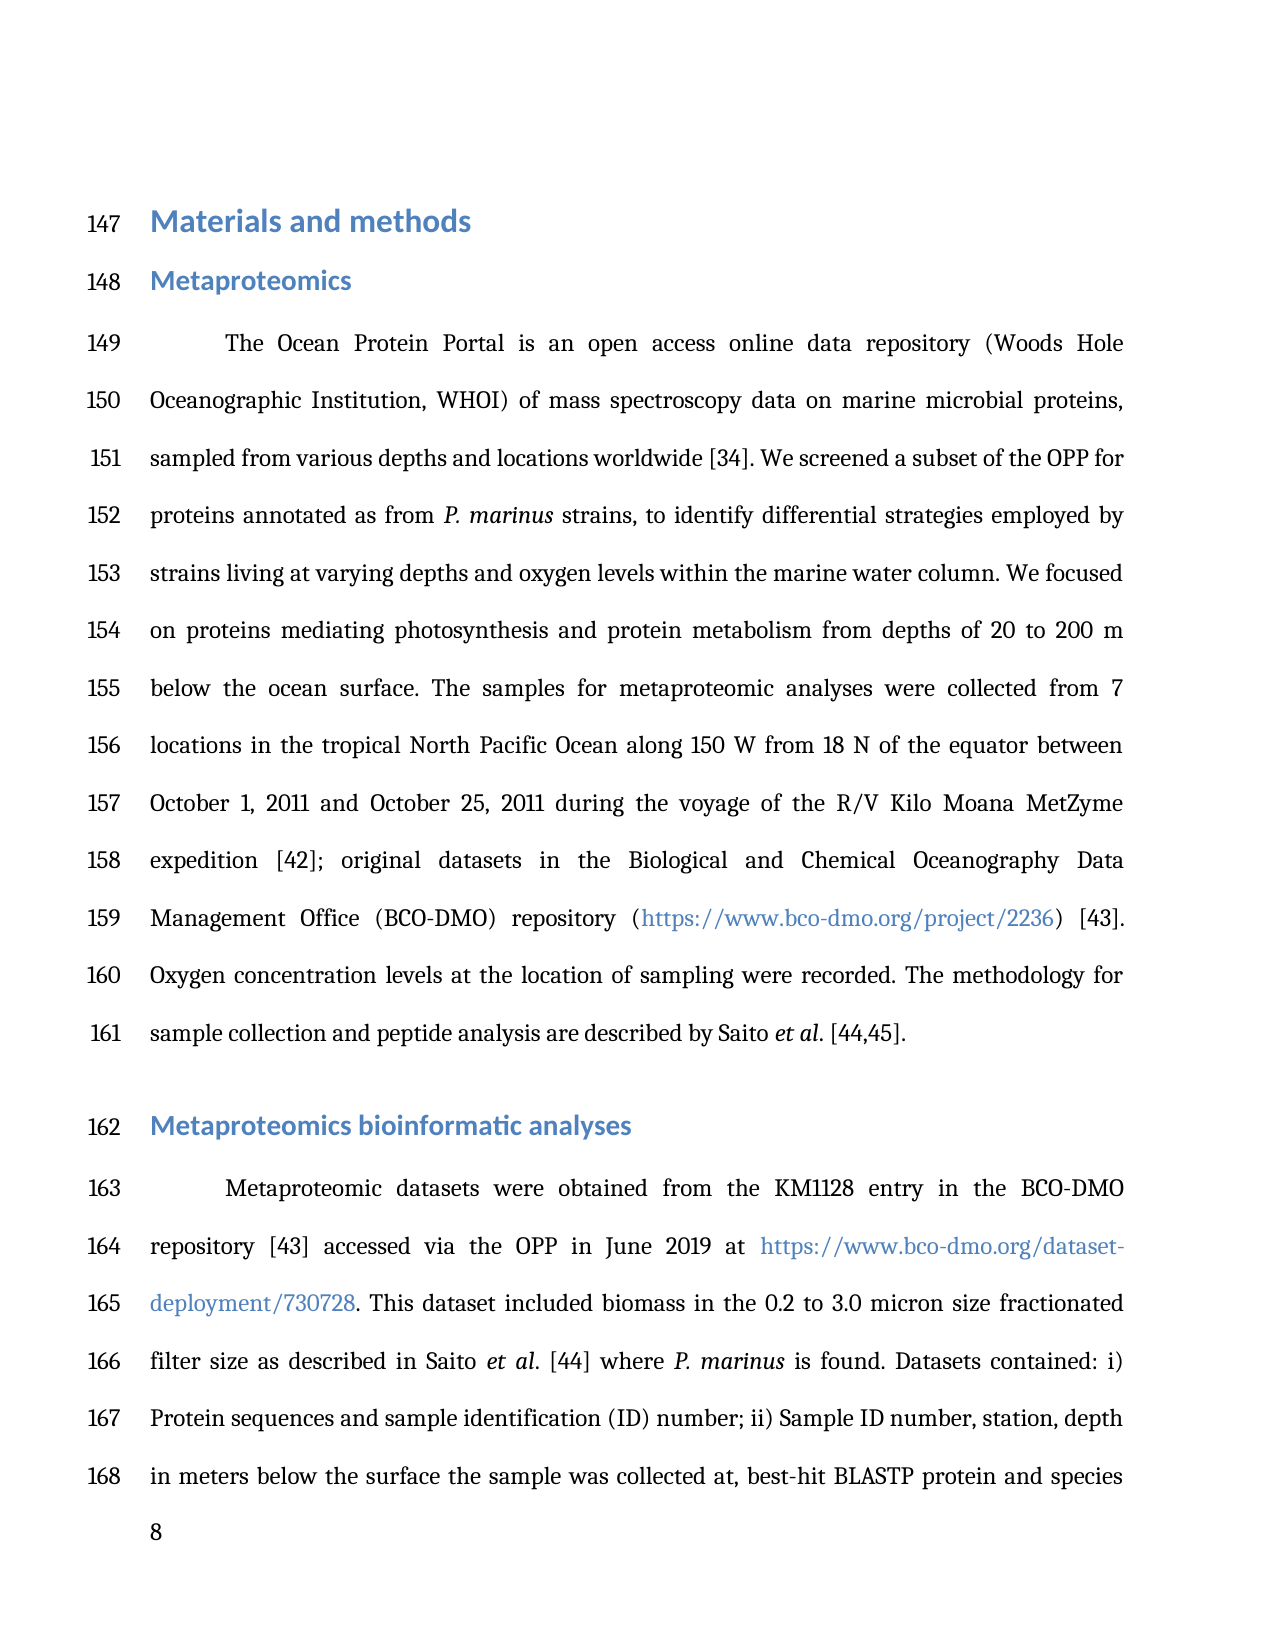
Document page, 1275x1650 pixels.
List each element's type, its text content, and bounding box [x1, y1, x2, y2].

subtitle Materials and methods [150, 200, 1125, 241]
subtitle Metaproteomics bioinformatic analyses [150, 1107, 1125, 1143]
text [150, 1174, 1125, 1490]
subtitle Metaproteomics [150, 262, 1125, 297]
text The Ocean Protein Portal is an open access online data repository (Woods Hole Oceanographic Institution, WHOI) of mass spectroscopy data on marine microbial proteins, sampled from various depths and locations worldwide [34]. We screened a subset of the OPP for proteins annotated as from P. marinus strains, to identify differential strategies employed by strains living at varying depths and oxygen levels within the marine water column. We focused on proteins mediating photosynthesis and protein metabolism from depths of 20 to 200 m below the ocean surface. The samples for metaproteomic analyses were collected from 7 locations in the tropical North Pacific Ocean along 150 W from 18 N of the equator between October 1, 2011 and October 25, 2011 during the voyage of the R/V Kilo Moana MetZyme expedition [42]; original datasets in the Biological and Chemical Oceanography Data Management Office (BCO-DMO) repository (https://www.bco-dmo.org/project/2236) [43]. Oxygen concentration levels at the location of sampling were recorded. The methodology for sample collection and peptide analysis are described by Saito et al. [44,45]. [150, 328, 1125, 1047]
